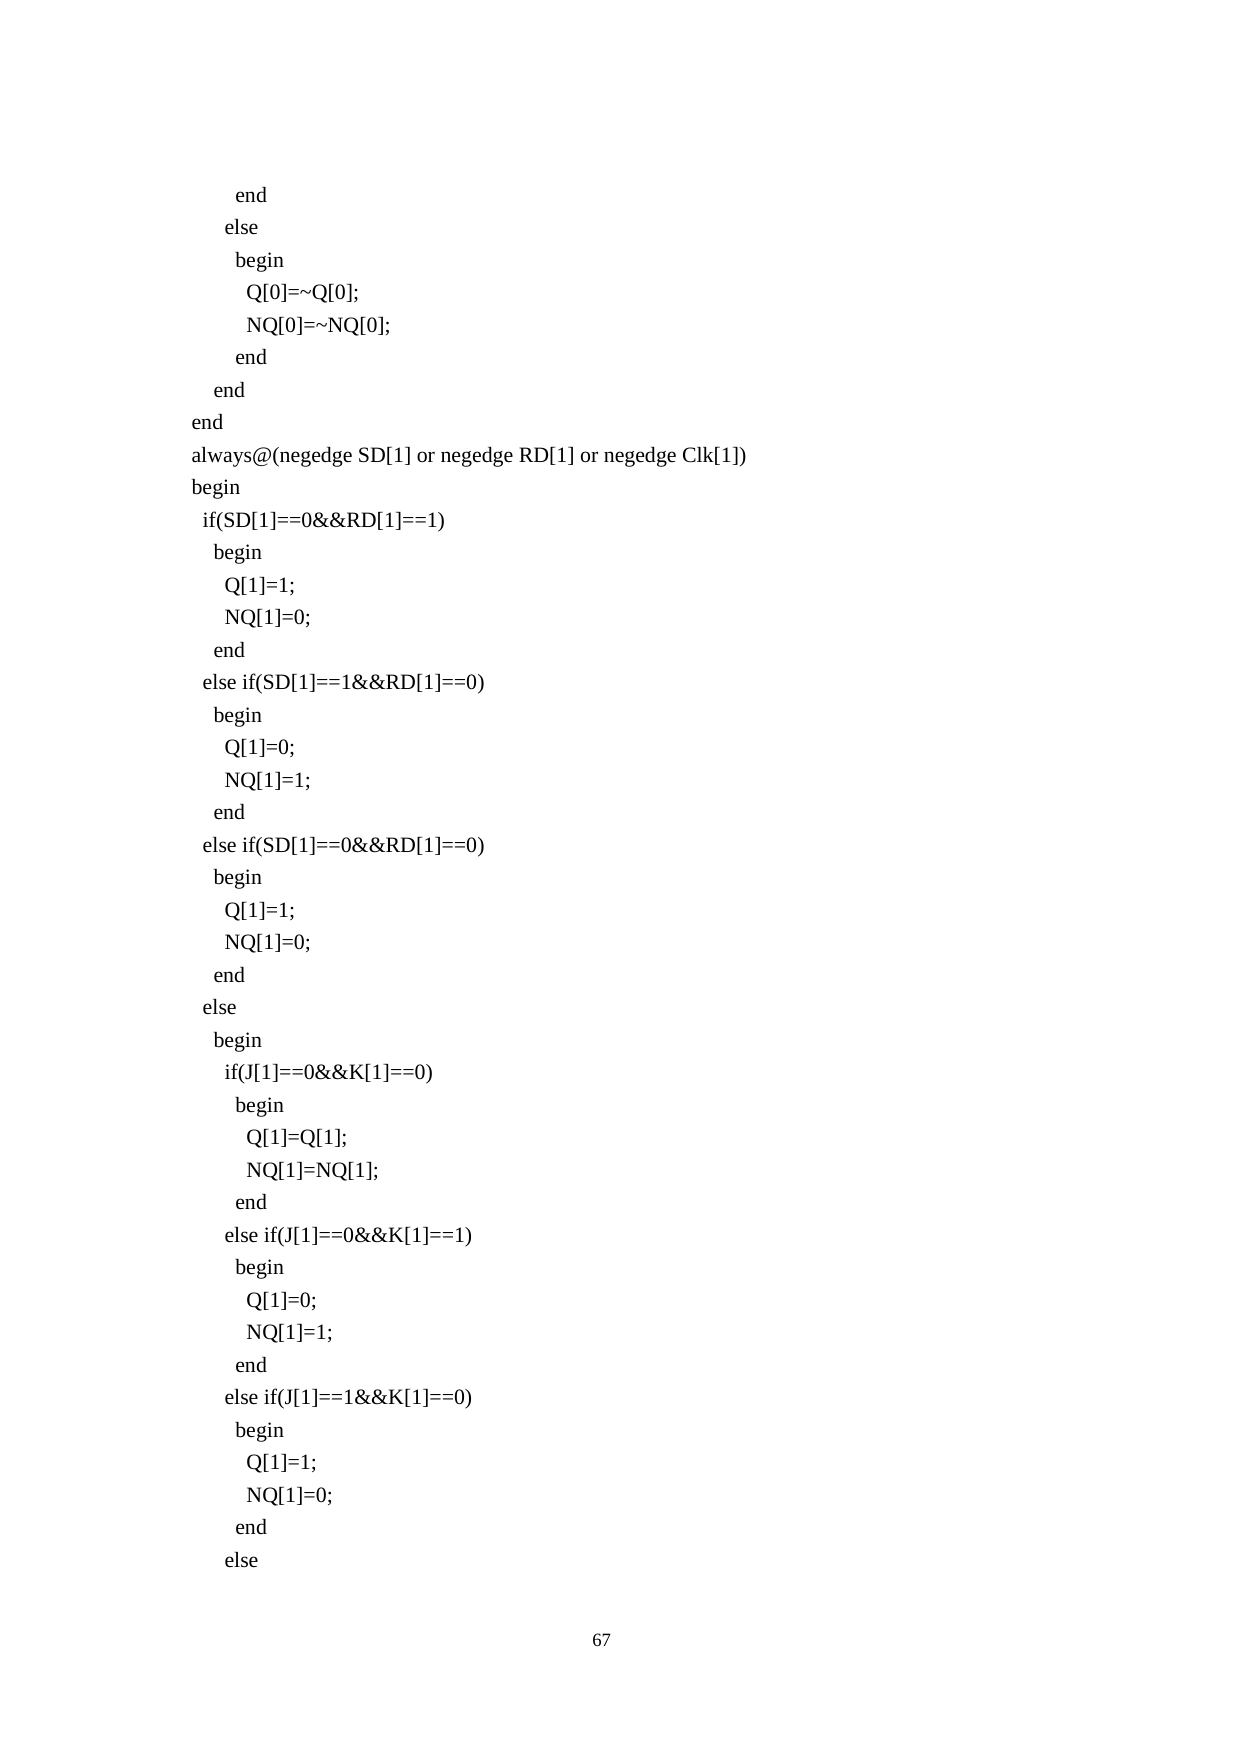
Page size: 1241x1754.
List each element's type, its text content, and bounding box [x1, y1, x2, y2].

text Q[1]=1; [148, 568, 1092, 601]
text else if(SD[1]==0&&RD[1]==0) [148, 828, 1092, 861]
text Q[1]=Q[1]; [148, 1121, 1092, 1153]
text begin [148, 698, 1092, 731]
text end [148, 633, 1092, 666]
text else if(J[1]==1&&K[1]==0) [148, 1381, 1092, 1413]
text else if(SD[1]==1&&RD[1]==0) [148, 666, 1092, 698]
text else [148, 1543, 1092, 1576]
text end [148, 1186, 1092, 1218]
text Q[0]=~Q[0]; [148, 276, 1092, 308]
text Q[1]=1; [148, 893, 1092, 926]
text end [148, 406, 1092, 438]
text Q[1]=0; [148, 731, 1092, 763]
text begin [148, 1088, 1092, 1121]
text else [148, 211, 1092, 243]
text begin [148, 1413, 1092, 1446]
text begin [148, 1023, 1092, 1056]
text end [148, 796, 1092, 828]
text NQ[1]=0; [148, 1478, 1092, 1511]
text if(SD[1]==0&&RD[1]==1) [148, 503, 1092, 536]
text begin [148, 243, 1092, 276]
text NQ[0]=~NQ[0]; [148, 308, 1092, 341]
text end [148, 1511, 1092, 1543]
text else if(J[1]==0&&K[1]==1) [148, 1218, 1092, 1251]
text if(J[1]==0&&K[1]==0) [148, 1056, 1092, 1088]
text always@(negedge SD[1] or negedge RD[1] or negedge Clk[1]) [148, 438, 1092, 471]
text NQ[1]=0; [148, 601, 1092, 633]
text begin [148, 861, 1092, 893]
text end [148, 178, 1092, 211]
text Q[1]=0; [148, 1283, 1092, 1316]
text Q[1]=1; [148, 1446, 1092, 1478]
text NQ[1]=0; [148, 926, 1092, 958]
text end [148, 1348, 1092, 1381]
text end [148, 958, 1092, 991]
text end [148, 373, 1092, 406]
text begin [148, 471, 1092, 503]
text begin [148, 1251, 1092, 1283]
text NQ[1]=1; [148, 1316, 1092, 1348]
text end [148, 341, 1092, 373]
text NQ[1]=1; [148, 763, 1092, 796]
text begin [148, 536, 1092, 568]
text NQ[1]=NQ[1]; [148, 1153, 1092, 1186]
text else [148, 991, 1092, 1023]
